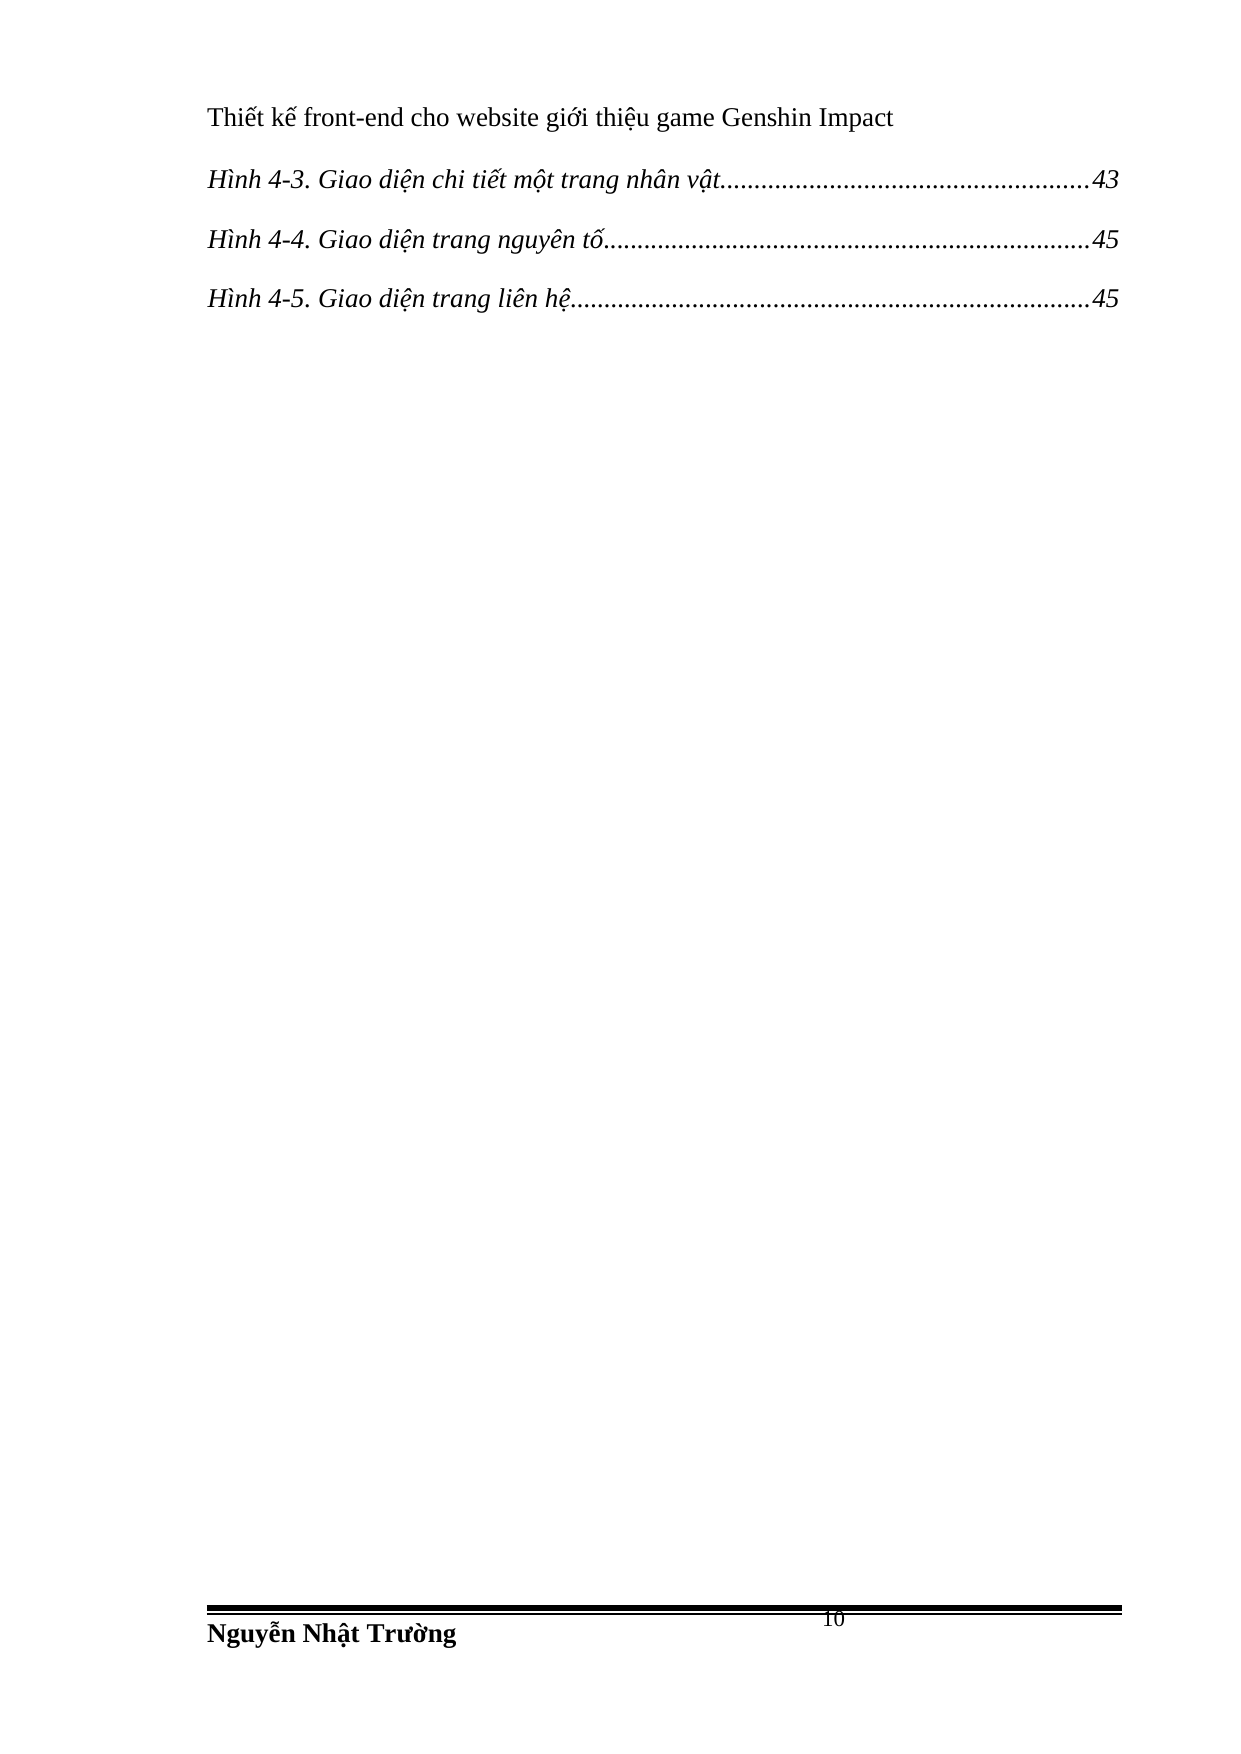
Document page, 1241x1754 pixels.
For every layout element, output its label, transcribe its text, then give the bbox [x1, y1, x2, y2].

text Hình 4-5. Giao diện trang liên hệ 45 [207, 282, 1122, 313]
text Hình 4-4. Giao diện trang nguyên tố 45 [207, 223, 1122, 254]
text Hình 4-3. Giao diện chi tiết một trang nhân vật 43 [207, 164, 1122, 195]
